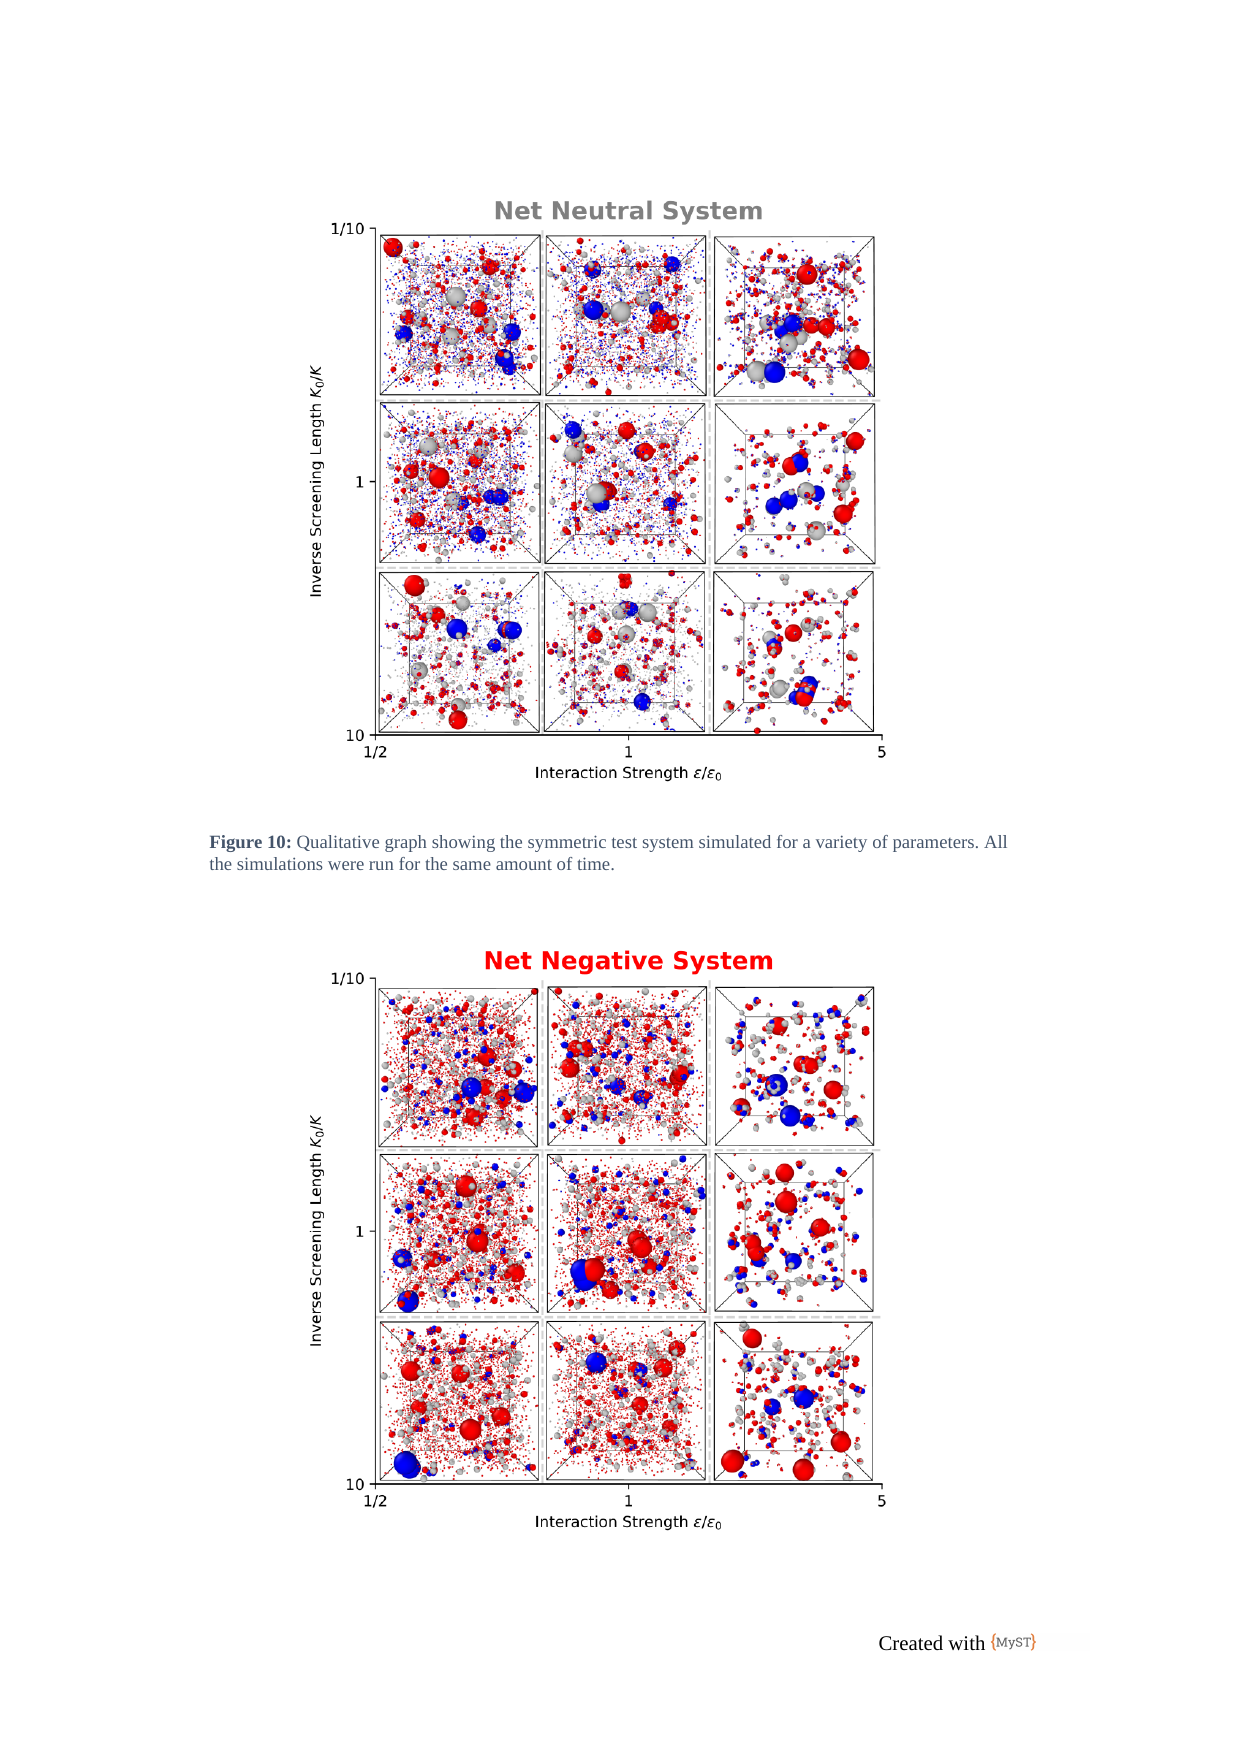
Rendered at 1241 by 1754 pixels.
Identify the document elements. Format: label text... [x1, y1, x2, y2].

picture [292, 899, 949, 1556]
text Figure 10: Qualitative graph showing the symmetric test system simulated for a variety of parameters. All the simulations were run for the same amount of time. [209, 831, 1036, 874]
picture [292, 150, 949, 807]
picture [990, 1633, 1091, 1651]
